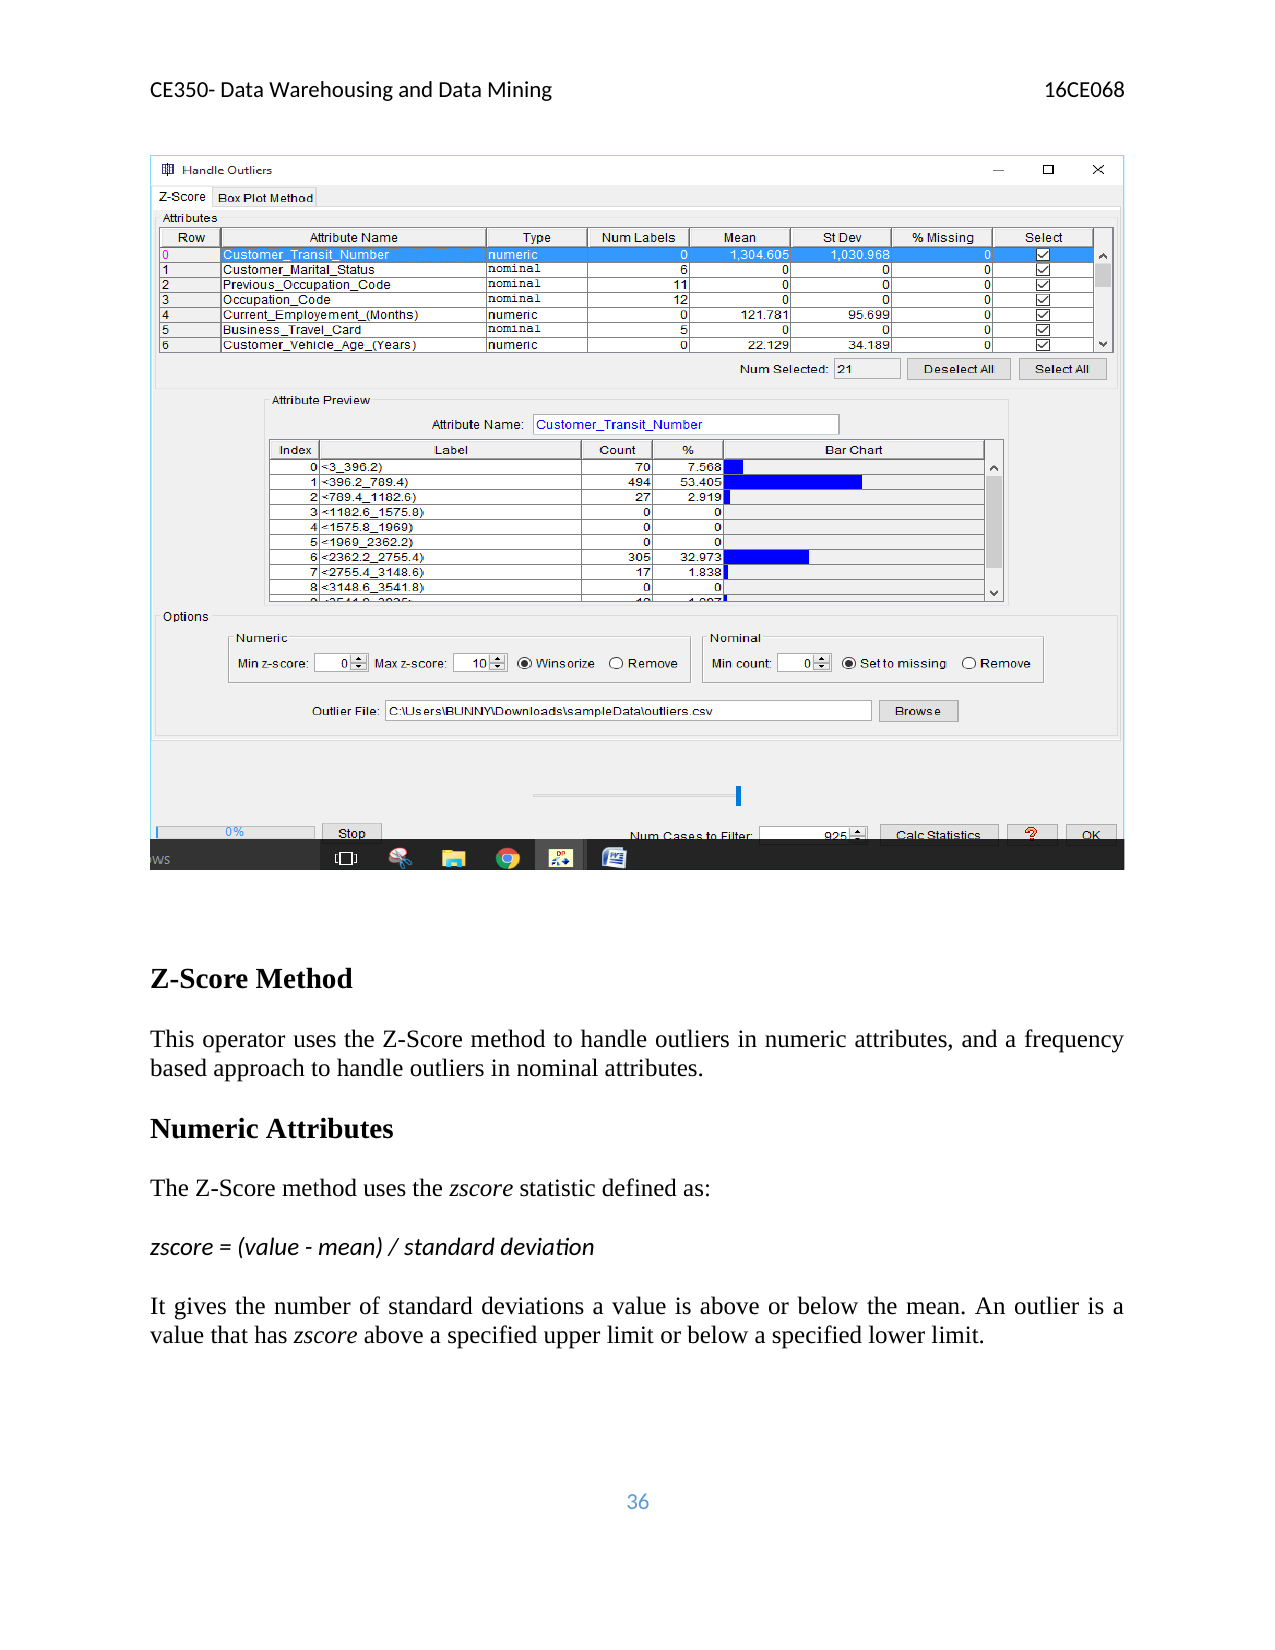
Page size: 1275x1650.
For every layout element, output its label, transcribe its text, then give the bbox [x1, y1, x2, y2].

subtitle Numeric Attributes [150, 1111, 1125, 1144]
subtitle Z-Score Method [150, 961, 1125, 995]
text It gives the number of standard deviations a value is above or below the mean. An outlier is a value that has zscore above a specified upper limit or below a specified lower limit. [150, 1291, 1125, 1348]
text This operator uses the Z-Score method to handle outliers in numeric attributes, and a frequency based approach to handle outliers in nominal attributes. [150, 1024, 1125, 1082]
text zscore = (value - mean) / standard deviation [150, 1231, 1125, 1262]
text The Z-Score method uses the zscore statistic defined as: [150, 1173, 1125, 1202]
picture [150, 155, 1125, 870]
